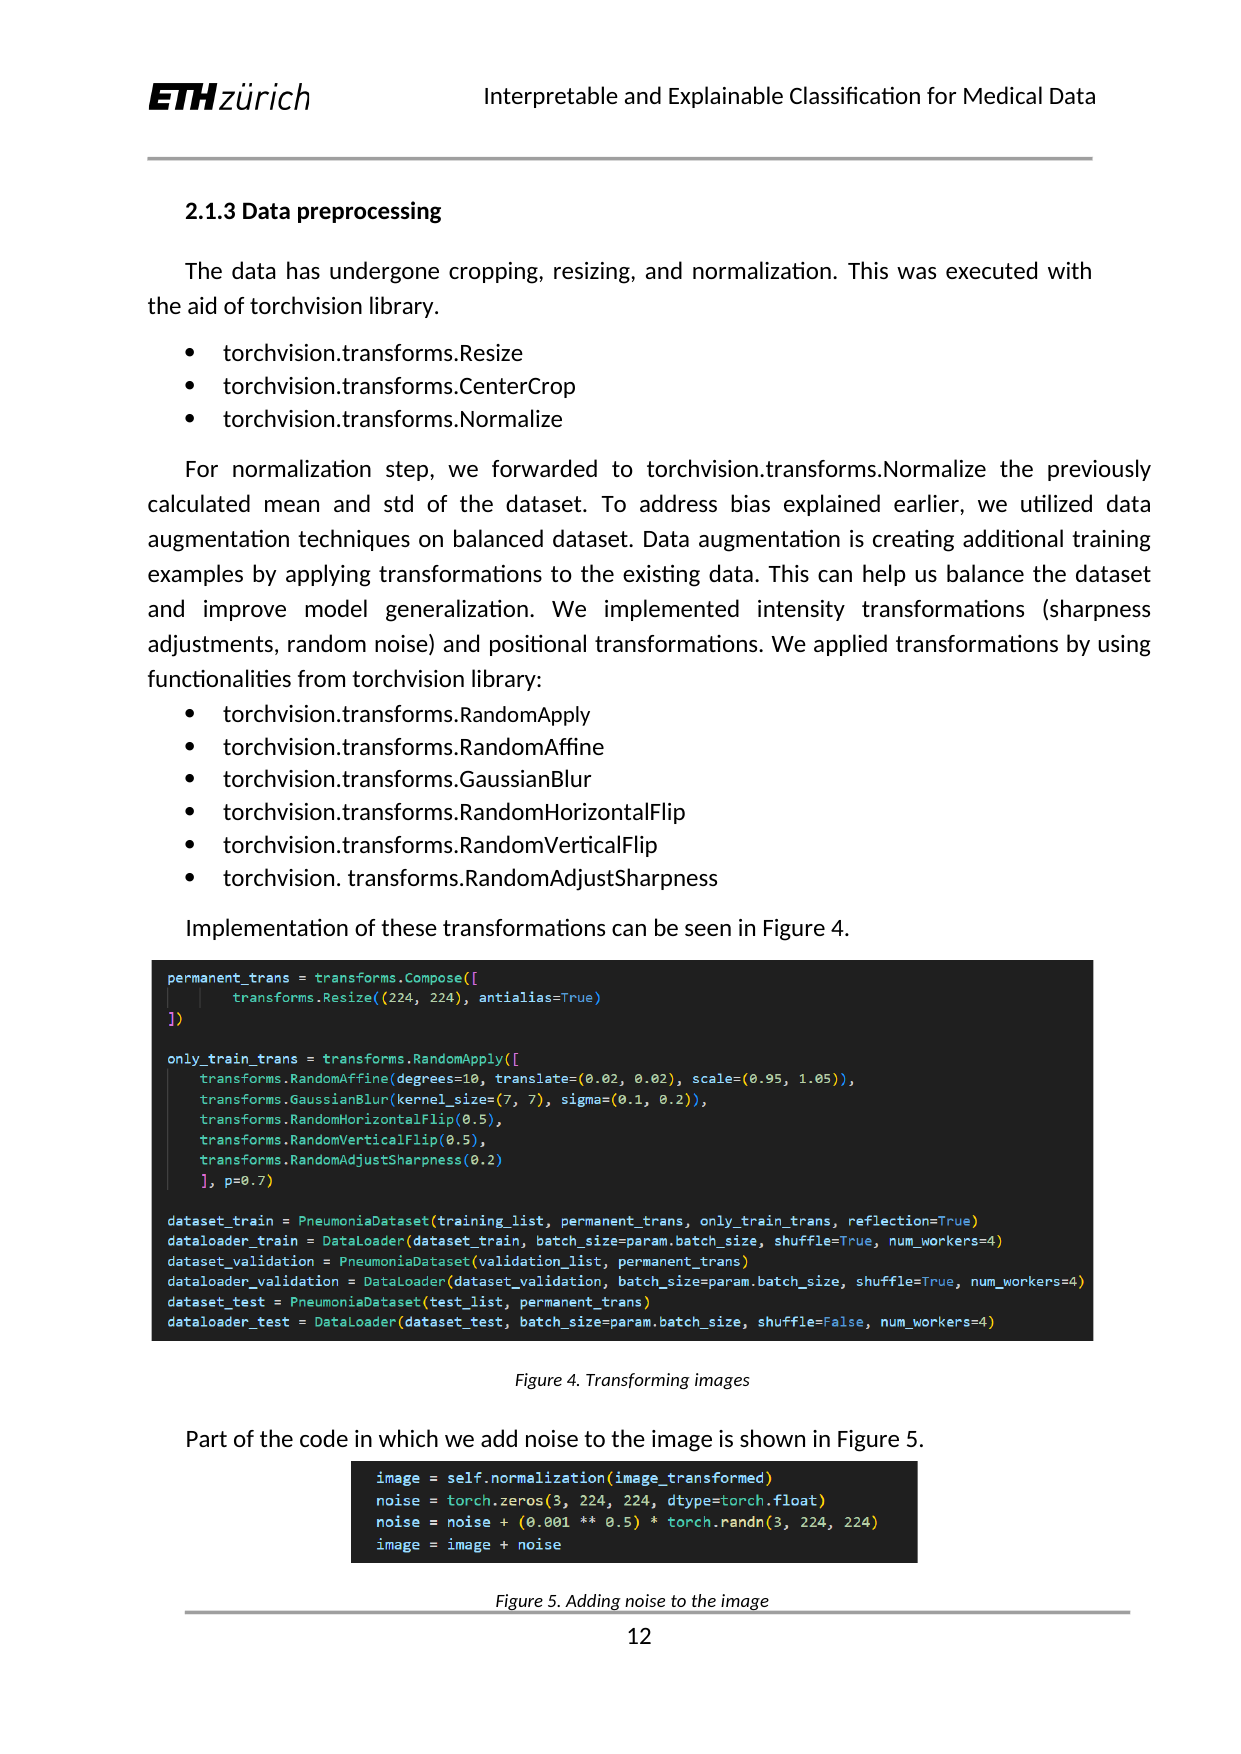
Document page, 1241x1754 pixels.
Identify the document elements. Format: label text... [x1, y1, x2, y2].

text For normalization step, we forwarded to torchvision.transforms.Normalize the previously calculated mean and std of the dataset. To address bias explained earlier, we utilized data augmentation techniques on balanced dataset. Data augmentation is creating additional training examples by applying transformations to the existing data. This can help us balance the dataset and improve model generalization. We implemented intensity transformations (sharpness adjustments, random noise) and positional transformations. We applied transformations by using functionalities from torchvision library: [147, 453, 1153, 693]
list torchvision.transforms.RandomApply [185, 698, 1153, 728]
text Figure 4. Transforming images [174, 1341, 1093, 1391]
list torchvision.transforms.RandomHorizontalFlip [185, 797, 1153, 827]
picture [351, 1461, 918, 1563]
text The data has undergone cropping, resizing, and normalization. This was executed with the aid of torchvision library. [147, 255, 1093, 320]
text Part of the code in which we add noise to the image is shown in Figure 5. [185, 1423, 1153, 1454]
subtitle Data preprocessing [185, 195, 1153, 226]
list torchvision.transforms.RandomVerticalFlip [185, 829, 1153, 860]
list torchvision.transforms.RandomAffine [185, 731, 1153, 761]
list torchvision. transforms.RandomAdjustSharpness [185, 862, 1153, 893]
list torchvision.transforms.Normalize [185, 403, 1153, 434]
text Implementation of these transformations can be seen in Figure 4. [185, 912, 1153, 942]
list torchvision.transforms.CenterCrop [185, 370, 1153, 401]
list torchvision.transforms.GaussianBlur [185, 764, 1153, 794]
picture [148, 83, 310, 110]
list torchvision.transforms.Resize [185, 337, 1153, 368]
picture [151, 960, 1094, 1341]
